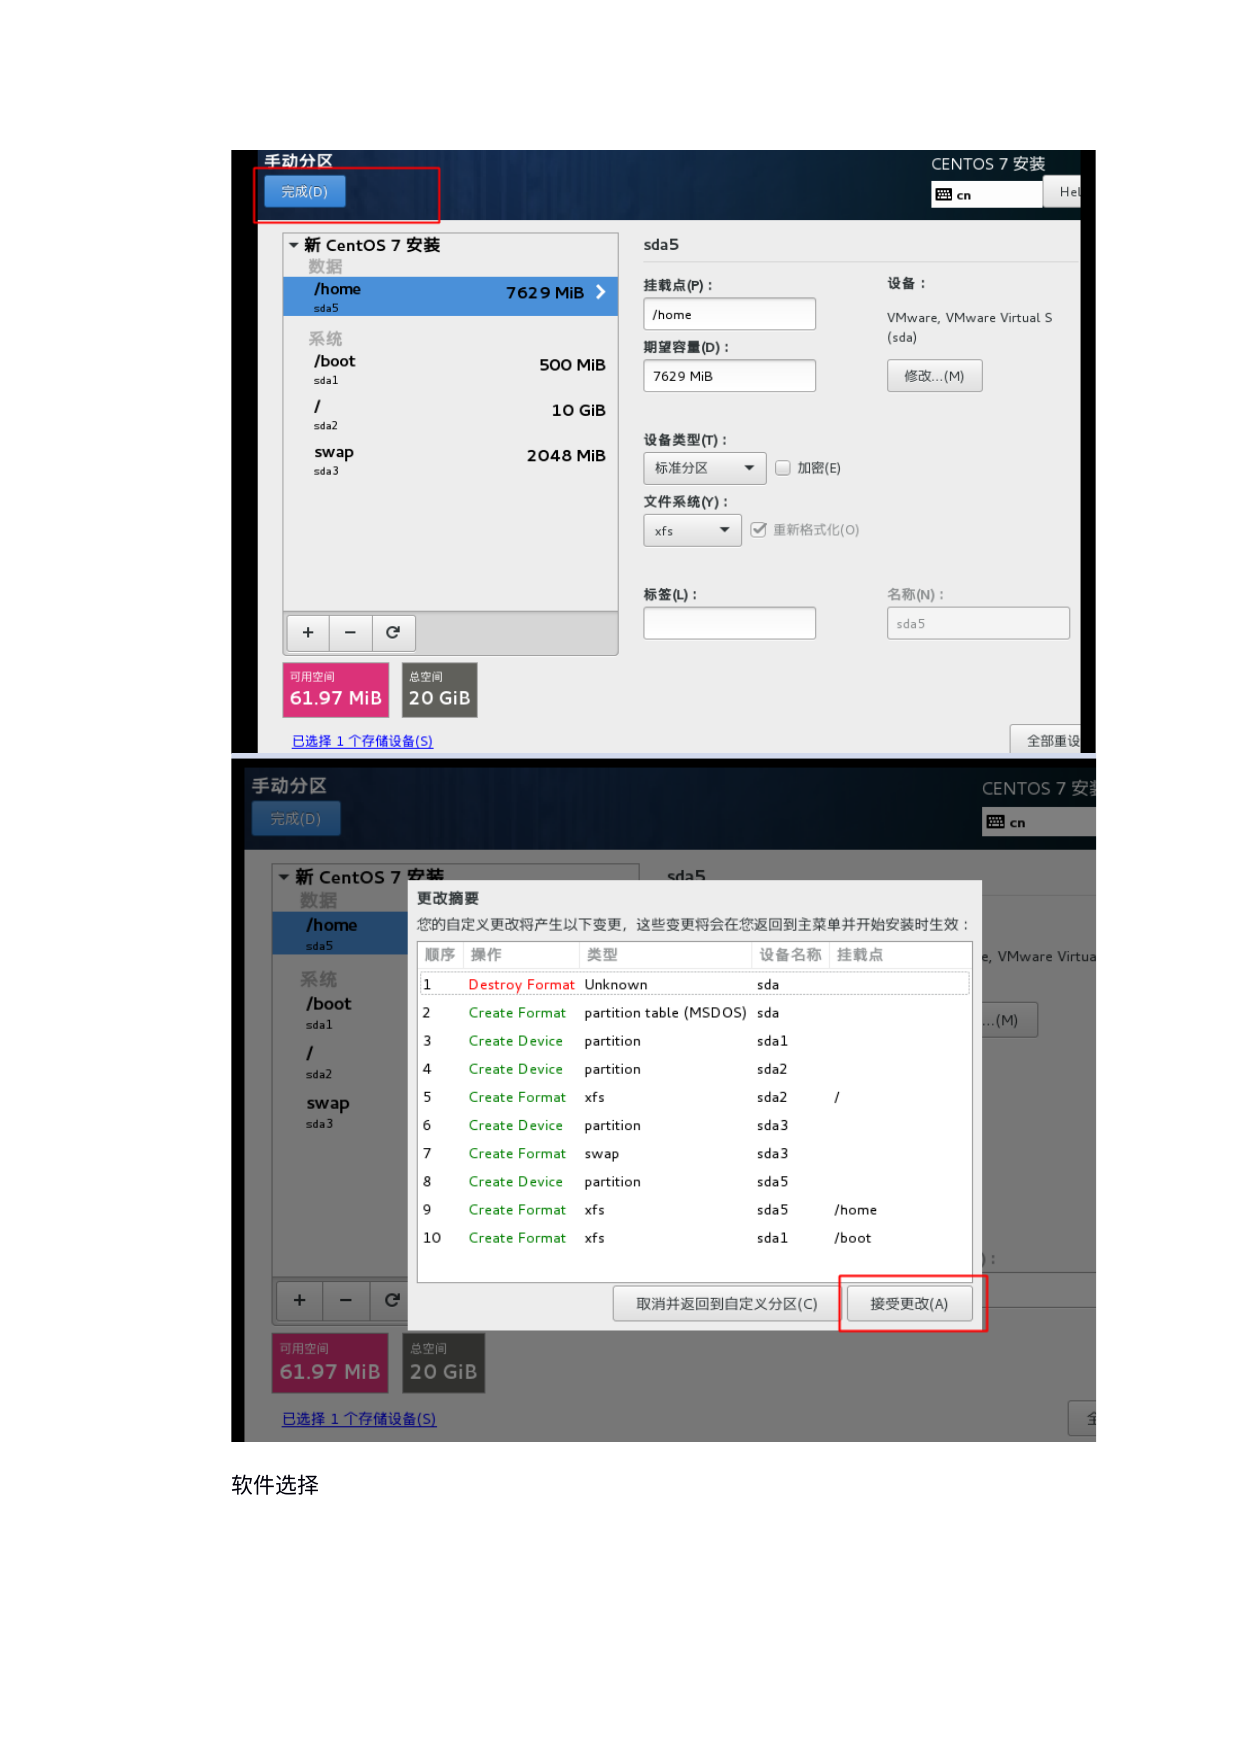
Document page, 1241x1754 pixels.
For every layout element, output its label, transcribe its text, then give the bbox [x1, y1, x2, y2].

picture [231, 150, 1097, 1442]
list 软件选择 [187, 1468, 1053, 1500]
